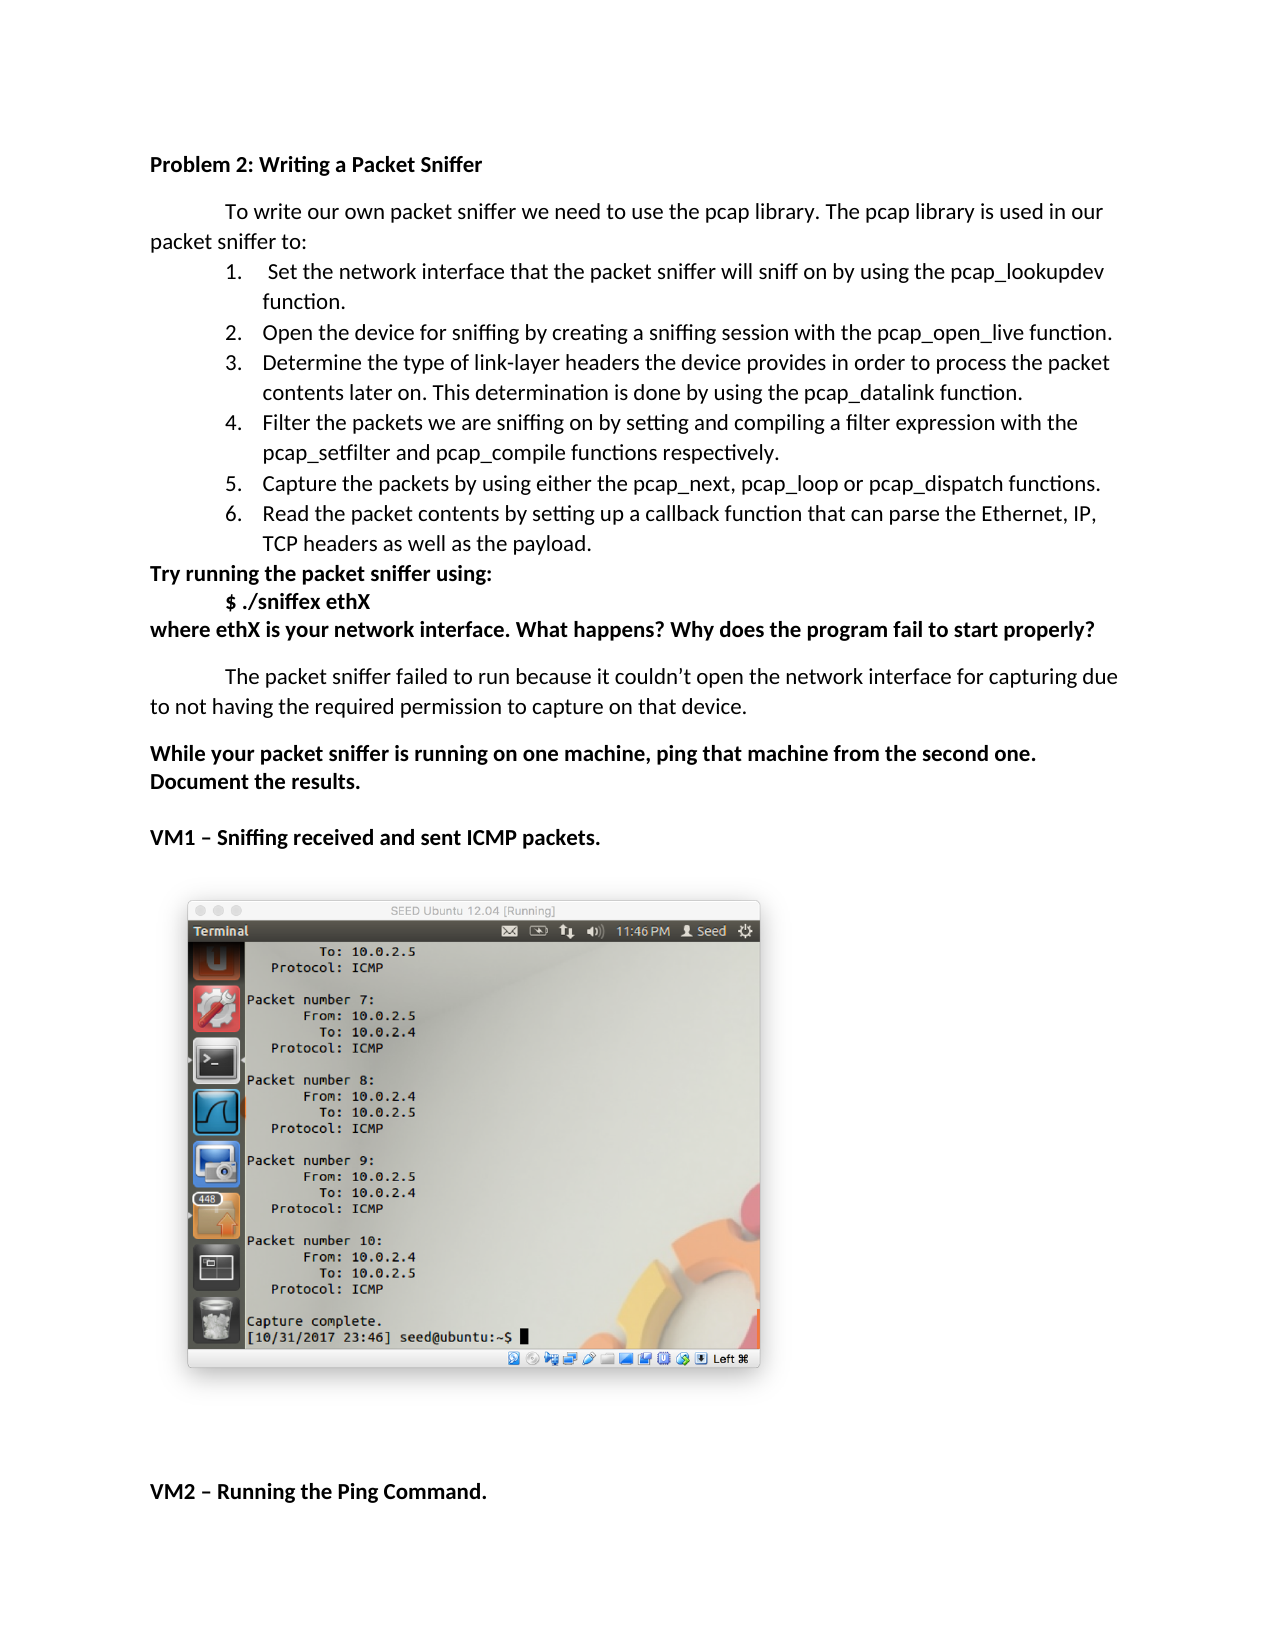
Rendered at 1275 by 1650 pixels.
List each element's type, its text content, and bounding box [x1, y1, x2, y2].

list Capture the packets by using either the pcap_next, pcap_loop or pcap_dispatch functions. [225, 469, 1125, 497]
text VM1 – Sniffing received and sent ICMP packets. [150, 823, 1125, 851]
list Open the device for sniffing by creating a sniffing session with the pcap_open_live function. [225, 318, 1125, 346]
text Problem 2: Writing a Packet Sniffer [150, 150, 1125, 178]
text Try running the packet sniffer using: [150, 559, 1125, 587]
text where ethX is your network interface. What happens? Why does the program fail to start properly? [150, 615, 1125, 643]
list Determine the type of link-layer headers the device provides in order to process the packet contents later on. This determination is done by using the pcap_datalink function. [225, 348, 1125, 406]
list Set the network interface that the packet sniffer will sniff on by using the pcap_lookupdev function. [225, 257, 1125, 316]
text $ ./sniffex ethX [150, 587, 1125, 615]
text The packet sniffer failed to run because it couldn’t open the network interface for capturing due to not having the required permission to capture on that device. [150, 662, 1125, 721]
text While your packet sniffer is running on one machine, ping that machine from the second one. Document the results. [150, 739, 1125, 795]
text To write our own packet sniffer we need to use the pcap library. The pcap library is used in our packet sniffer to: [150, 197, 1125, 255]
picture [150, 870, 797, 1412]
text VM2 – Running the Ping Command. [150, 1477, 1125, 1506]
list Read the packet contents by setting up a callback function that can parse the Ethernet, IP, TCP headers as well as the payload. [225, 499, 1125, 557]
list Filter the packets we are sniffing on by setting and compiling a filter expression with the pcap_setfilter and pcap_compile functions respectively. [225, 408, 1125, 467]
